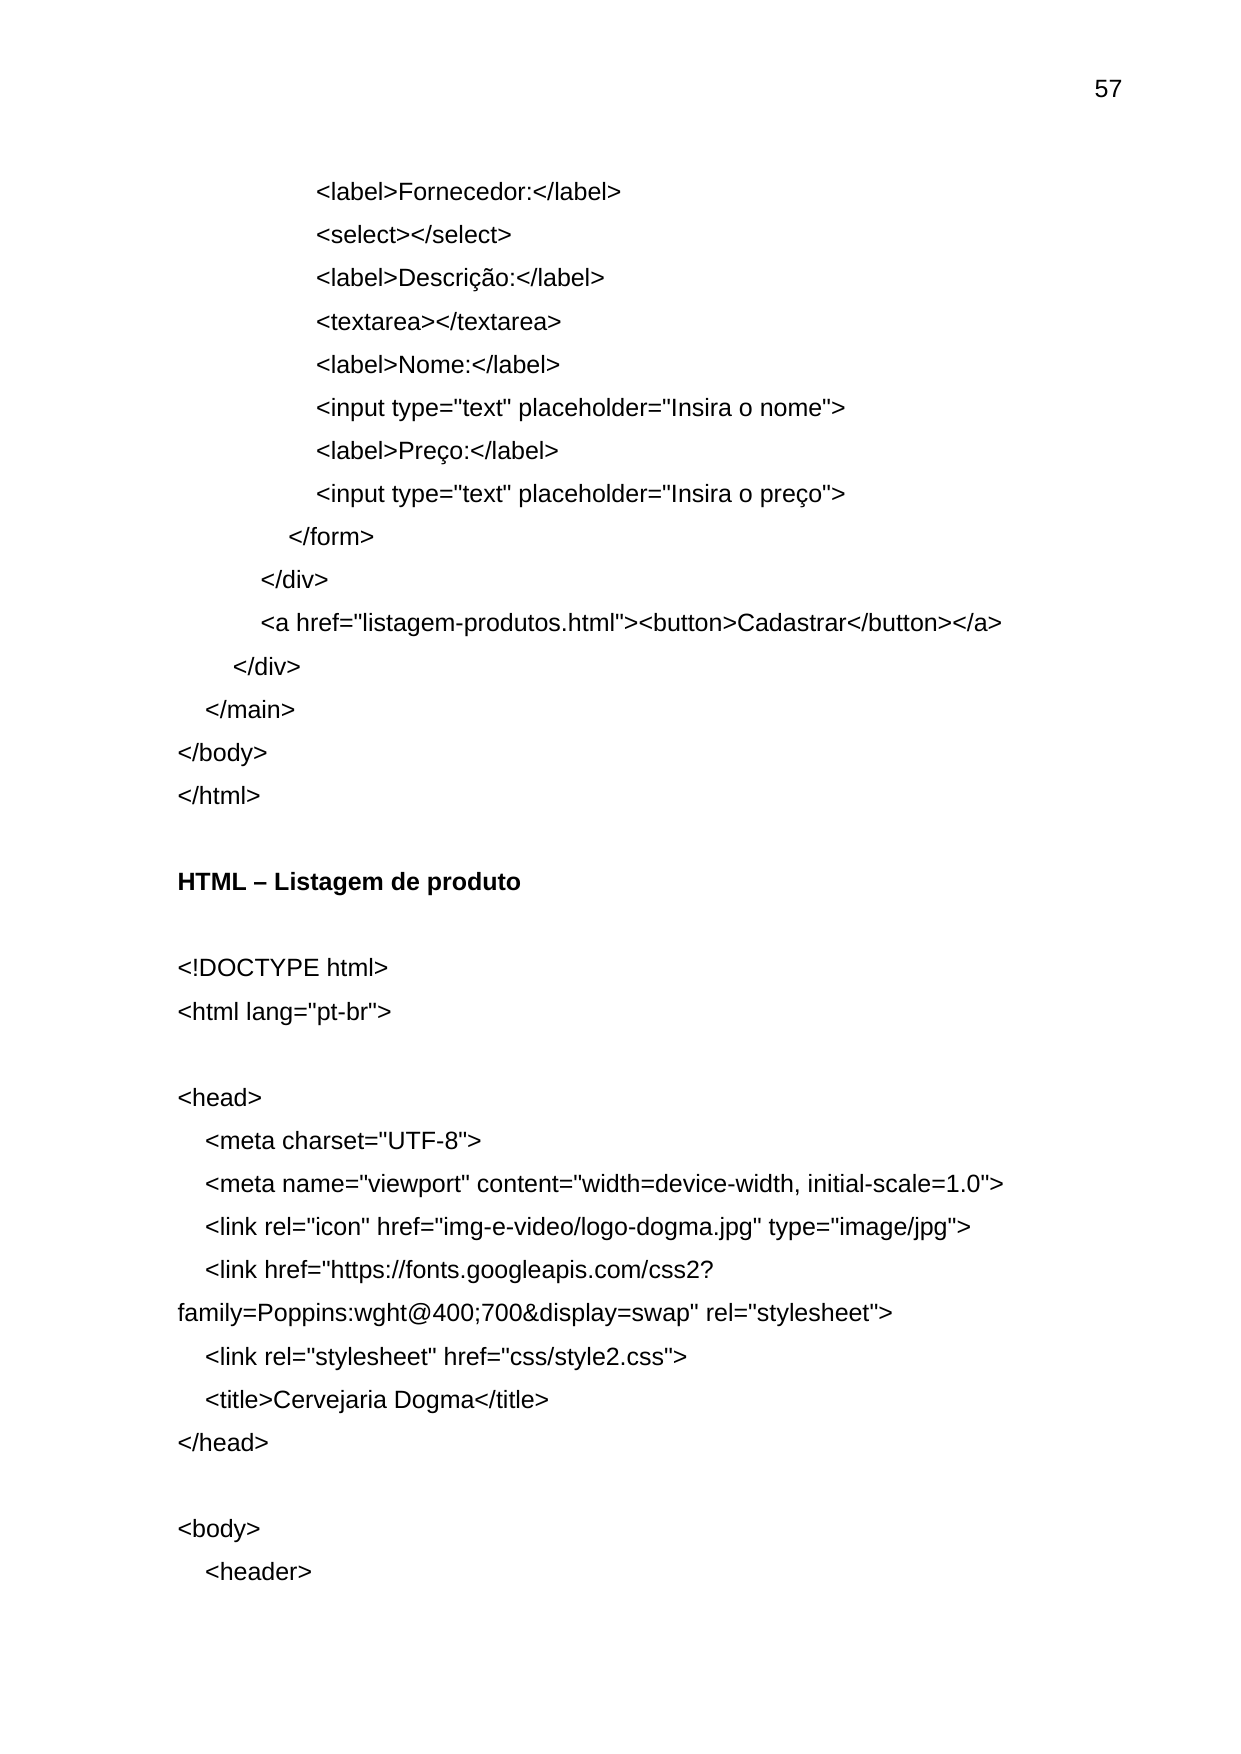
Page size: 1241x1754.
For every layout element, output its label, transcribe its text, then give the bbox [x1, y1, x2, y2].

text <link rel="stylesheet" href="css/style2.css"> [177, 1342, 1122, 1370]
text <link rel="icon" href="img-e-video/logo-dogma.jpg" type="image/jpg"> [177, 1212, 1122, 1241]
text <html lang="pt-br"> [177, 997, 1122, 1025]
text <select></select> [177, 220, 1122, 249]
text <a href="listagem-produtos.html"><button>Cadastrar</button></a> [177, 608, 1122, 637]
text </main> [177, 695, 1122, 723]
text </div> [177, 565, 1122, 594]
text <meta charset="UTF-8"> [177, 1126, 1122, 1155]
text <meta name="viewport" content="width=device-width, initial-scale=1.0"> [177, 1169, 1122, 1198]
text <body> [177, 1514, 1122, 1543]
text <label>Descrição:</label> [177, 263, 1122, 292]
text <head> [177, 1083, 1122, 1112]
text </form> [177, 522, 1122, 551]
text </html> [177, 781, 1122, 810]
text <title>Cervejaria Dogma</title> [177, 1385, 1122, 1413]
text </div> [177, 652, 1122, 680]
text </head> [177, 1428, 1122, 1457]
text <!DOCTYPE html> [177, 953, 1122, 982]
text <header> [177, 1557, 1122, 1586]
text <label>Nome:</label> [177, 350, 1122, 378]
text <link href="https://fonts.googleapis.com/css2?family=Poppins:wght@400;700&display=swap" rel="stylesheet"> [177, 1255, 1122, 1327]
text HTML – Listagem de produto [177, 867, 1122, 896]
text <input type="text" placeholder="Insira o nome"> [177, 393, 1122, 422]
text <input type="text" placeholder="Insira o preço"> [177, 479, 1122, 508]
text <textarea></textarea> [177, 307, 1122, 335]
text <label>Preço:</label> [177, 436, 1122, 465]
text <label>Fornecedor:</label> [177, 177, 1122, 206]
text </body> [177, 738, 1122, 767]
